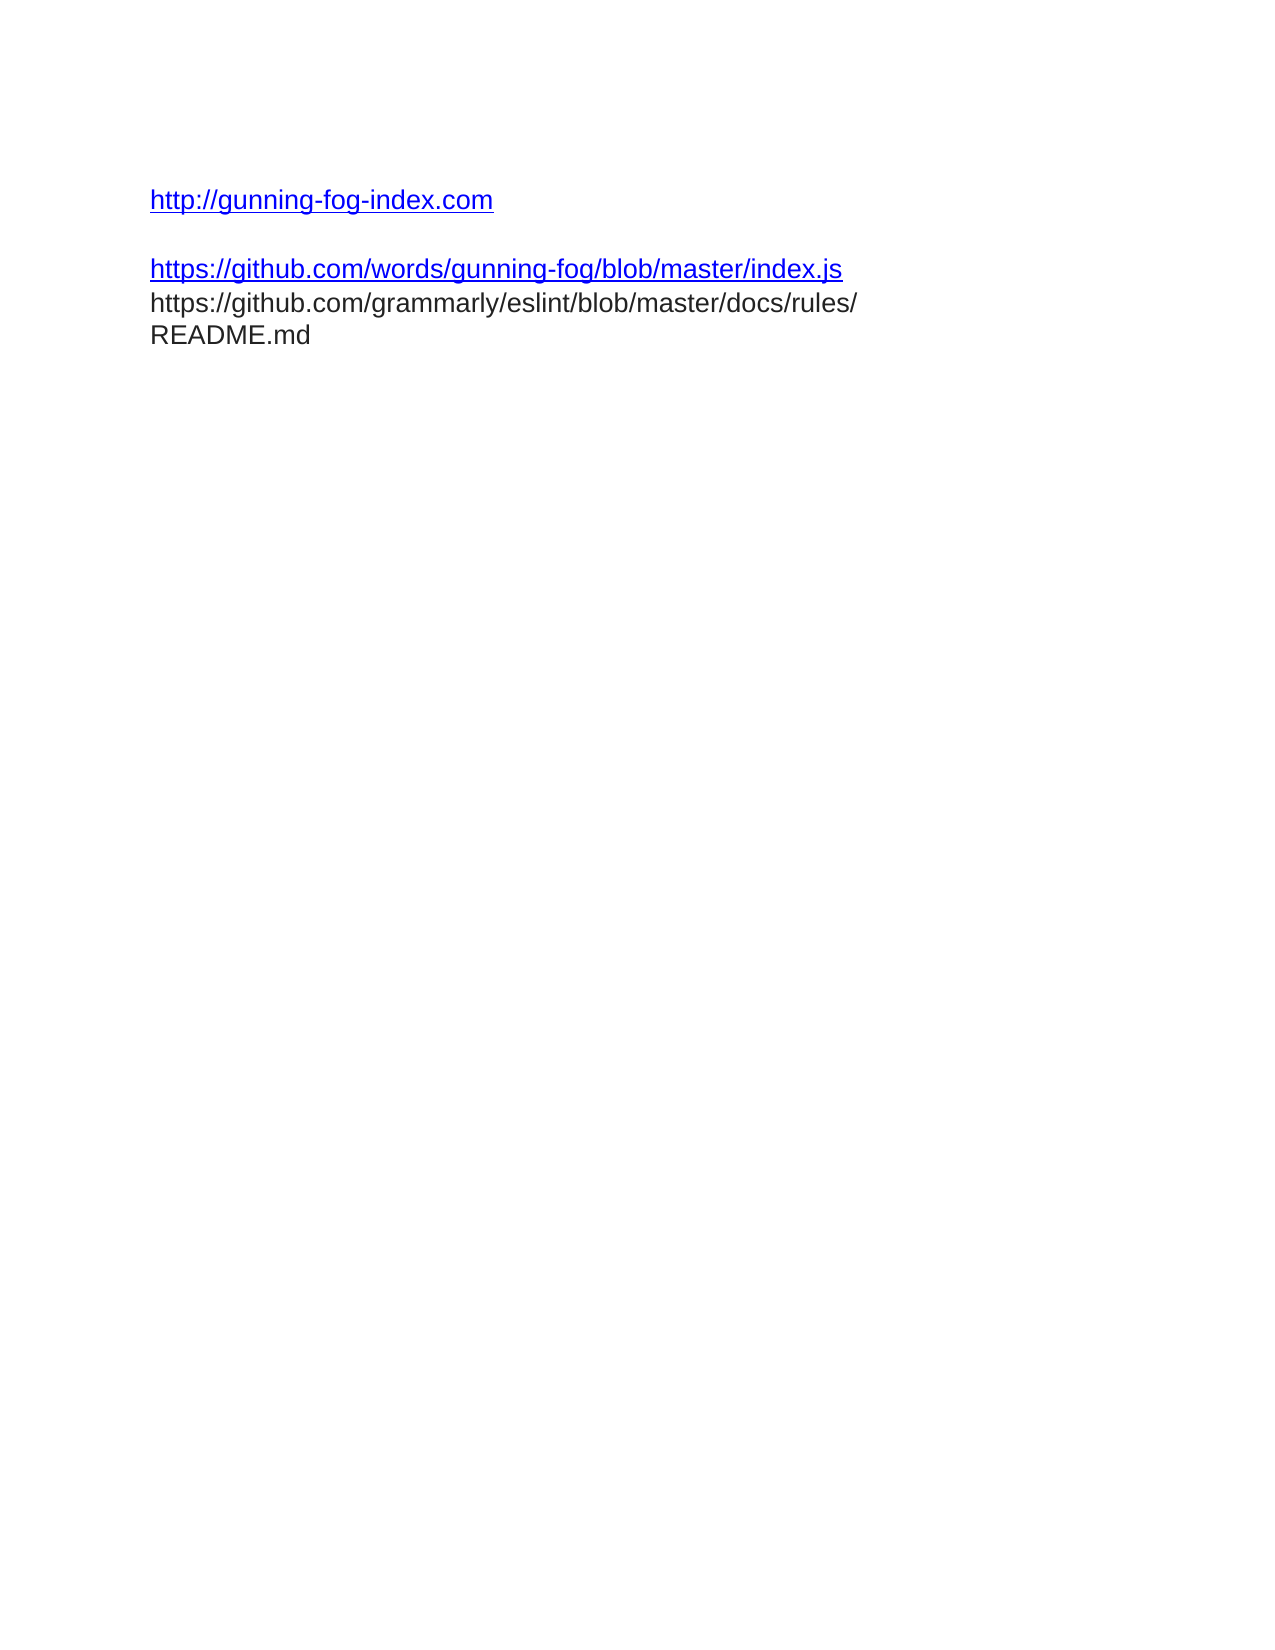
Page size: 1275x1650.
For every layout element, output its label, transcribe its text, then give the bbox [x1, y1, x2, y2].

text https://github.com/words/gunning-fog/blob/master/index.js [150, 253, 969, 284]
text http://gunning-fog-index.com [150, 184, 969, 216]
text https://github.com/grammarly/eslint/blob/master/docs/rules/README.md [150, 287, 969, 350]
